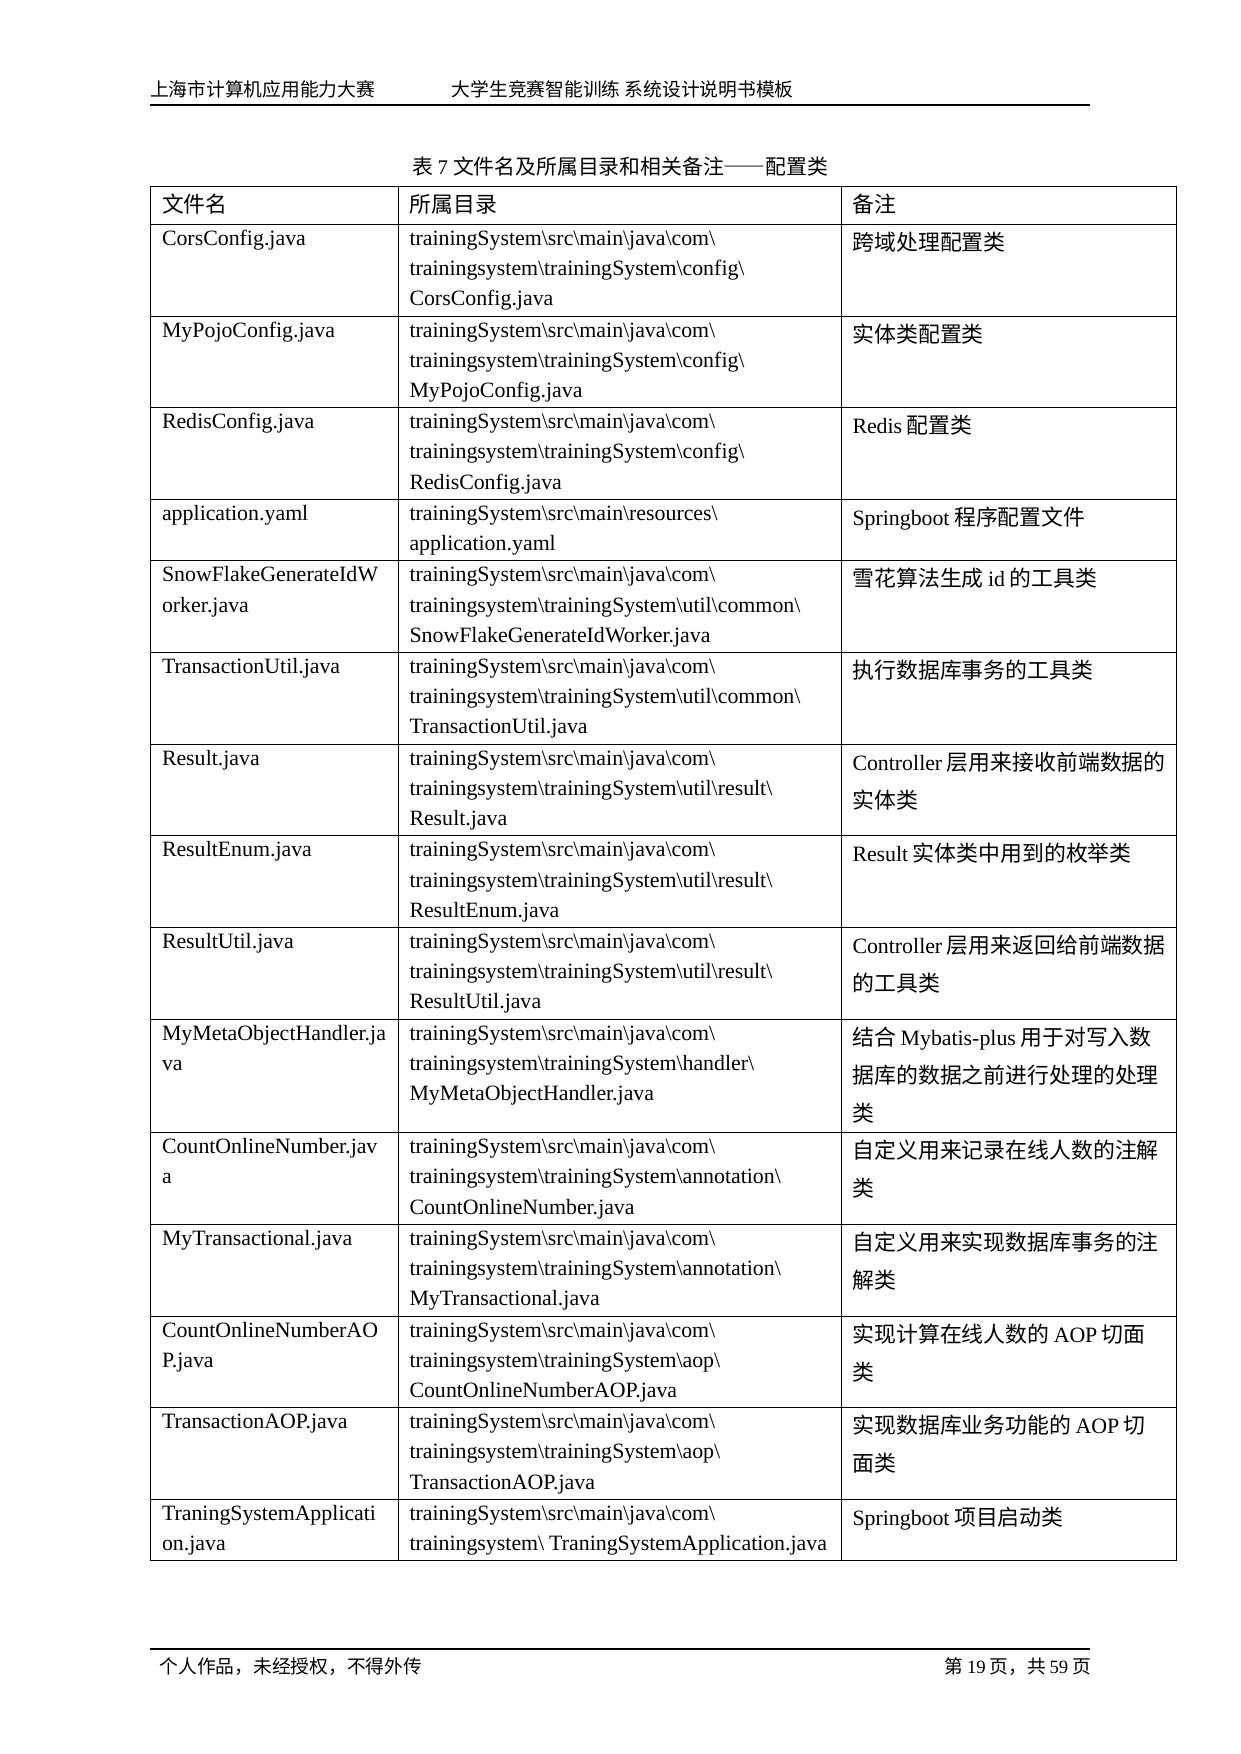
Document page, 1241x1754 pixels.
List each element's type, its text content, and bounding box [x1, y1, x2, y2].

table_cell trainingSystem\src\main\java\com\trainingsystem\trainingSystem\config\ RedisConfig.java [399, 408, 841, 499]
table_cell RedisConfig.java [151, 408, 398, 499]
table_cell CountOnlineNumber.java [151, 1133, 398, 1224]
table_cell ResultEnum.java [151, 836, 398, 927]
table_cell 实现计算在线人数的AOP切面类 [842, 1317, 1176, 1407]
table_cell trainingSystem\src\main\java\com\trainingsystem\trainingSystem\util\result\ Result.java [399, 745, 841, 835]
table_cell Controller层用来接收前端数据的实体类 [842, 745, 1176, 835]
table_cell TraningSystemApplication.java [151, 1500, 398, 1560]
table_cell 自定义用来记录在线人数的注解类 [842, 1133, 1176, 1224]
table_cell Redis配置类 [842, 408, 1176, 499]
table_header 所属目录 [399, 187, 841, 224]
table_cell trainingSystem\src\main\java\com\trainingsystem\trainingSystem\aop\CountOnlineNumberAOP.java [399, 1317, 841, 1407]
table_cell 跨域处理配置类 [842, 225, 1176, 316]
table_cell trainingSystem\src\main\java\com\trainingsystem\trainingSystem\config\ MyPojoConfig.java [399, 317, 841, 407]
table_cell Springboot项目启动类 [842, 1500, 1176, 1560]
table_header 备注 [842, 187, 1176, 224]
table_cell trainingSystem\src\main\java\com\trainingsystem\trainingSystem\util\common\SnowFlakeGenerateIdWorker.java [399, 561, 841, 652]
table_cell trainingSystem\src\main\java\com\trainingsystem\trainingSystem\util\result\ ResultUtil.java [399, 928, 841, 1019]
table_cell 实体类配置类 [842, 317, 1176, 407]
table_cell trainingSystem\src\main\java\com\trainingsystem\trainingSystem\annotation\CountOnlineNumber.java [399, 1133, 841, 1224]
table_cell trainingSystem\src\main\java\com\trainingsystem\trainingSystem\aop\ TransactionAOP.java [399, 1408, 841, 1499]
table_cell trainingSystem\src\main\java\com\trainingsystem\ TraningSystemApplication.java [399, 1500, 841, 1560]
table_cell TransactionAOP.java [151, 1408, 398, 1499]
table_cell Controller层用来返回给前端数据的工具类 [842, 928, 1176, 1019]
table_cell MyMetaObjectHandler.java [151, 1020, 398, 1132]
table_cell trainingSystem\src\main\java\com\trainingsystem\trainingSystem\util\common\TransactionUtil.java [399, 653, 841, 744]
table_cell CorsConfig.java [151, 225, 398, 316]
table_cell trainingSystem\src\main\java\com\trainingsystem\trainingSystem\handler\MyMetaObjectHandler.java [399, 1020, 841, 1132]
table_cell 雪花算法生成id的工具类 [842, 561, 1176, 652]
table_cell trainingSystem\src\main\java\com\trainingsystem\trainingSystem\util\result\ ResultEnum.java [399, 836, 841, 927]
table_cell trainingSystem\src\main\resources\application.yaml [399, 500, 841, 560]
text 表7 文件名及所属目录和相关备注——配置类 [150, 150, 1090, 180]
table_cell application.yaml [151, 500, 398, 560]
table_cell trainingSystem\src\main\java\com\trainingsystem\trainingSystem\config\ CorsConfig.java [399, 225, 841, 316]
table_cell SnowFlakeGenerateIdWorker.java [151, 561, 398, 652]
table_header 文件名 [151, 187, 398, 224]
table_cell MyPojoConfig.java [151, 317, 398, 407]
table_cell Result实体类中用到的枚举类 [842, 836, 1176, 927]
table_cell trainingSystem\src\main\java\com\trainingsystem\trainingSystem\annotation\MyTransactional.java [399, 1225, 841, 1316]
table_cell TransactionUtil.java [151, 653, 398, 744]
table_cell Springboot程序配置文件 [842, 500, 1176, 560]
table_cell ResultUtil.java [151, 928, 398, 1019]
table_cell MyTransactional.java [151, 1225, 398, 1316]
table_cell 结合Mybatis-plus用于对写入数据库的数据之前进行处理的处理类 [842, 1020, 1176, 1132]
table_cell 自定义用来实现数据库事务的注解类 [842, 1225, 1176, 1316]
table_cell 执行数据库事务的工具类 [842, 653, 1176, 744]
table_cell Result.java [151, 745, 398, 835]
table_cell 实现数据库业务功能的AOP切面类 [842, 1408, 1176, 1499]
table_cell CountOnlineNumberAOP.java [151, 1317, 398, 1407]
